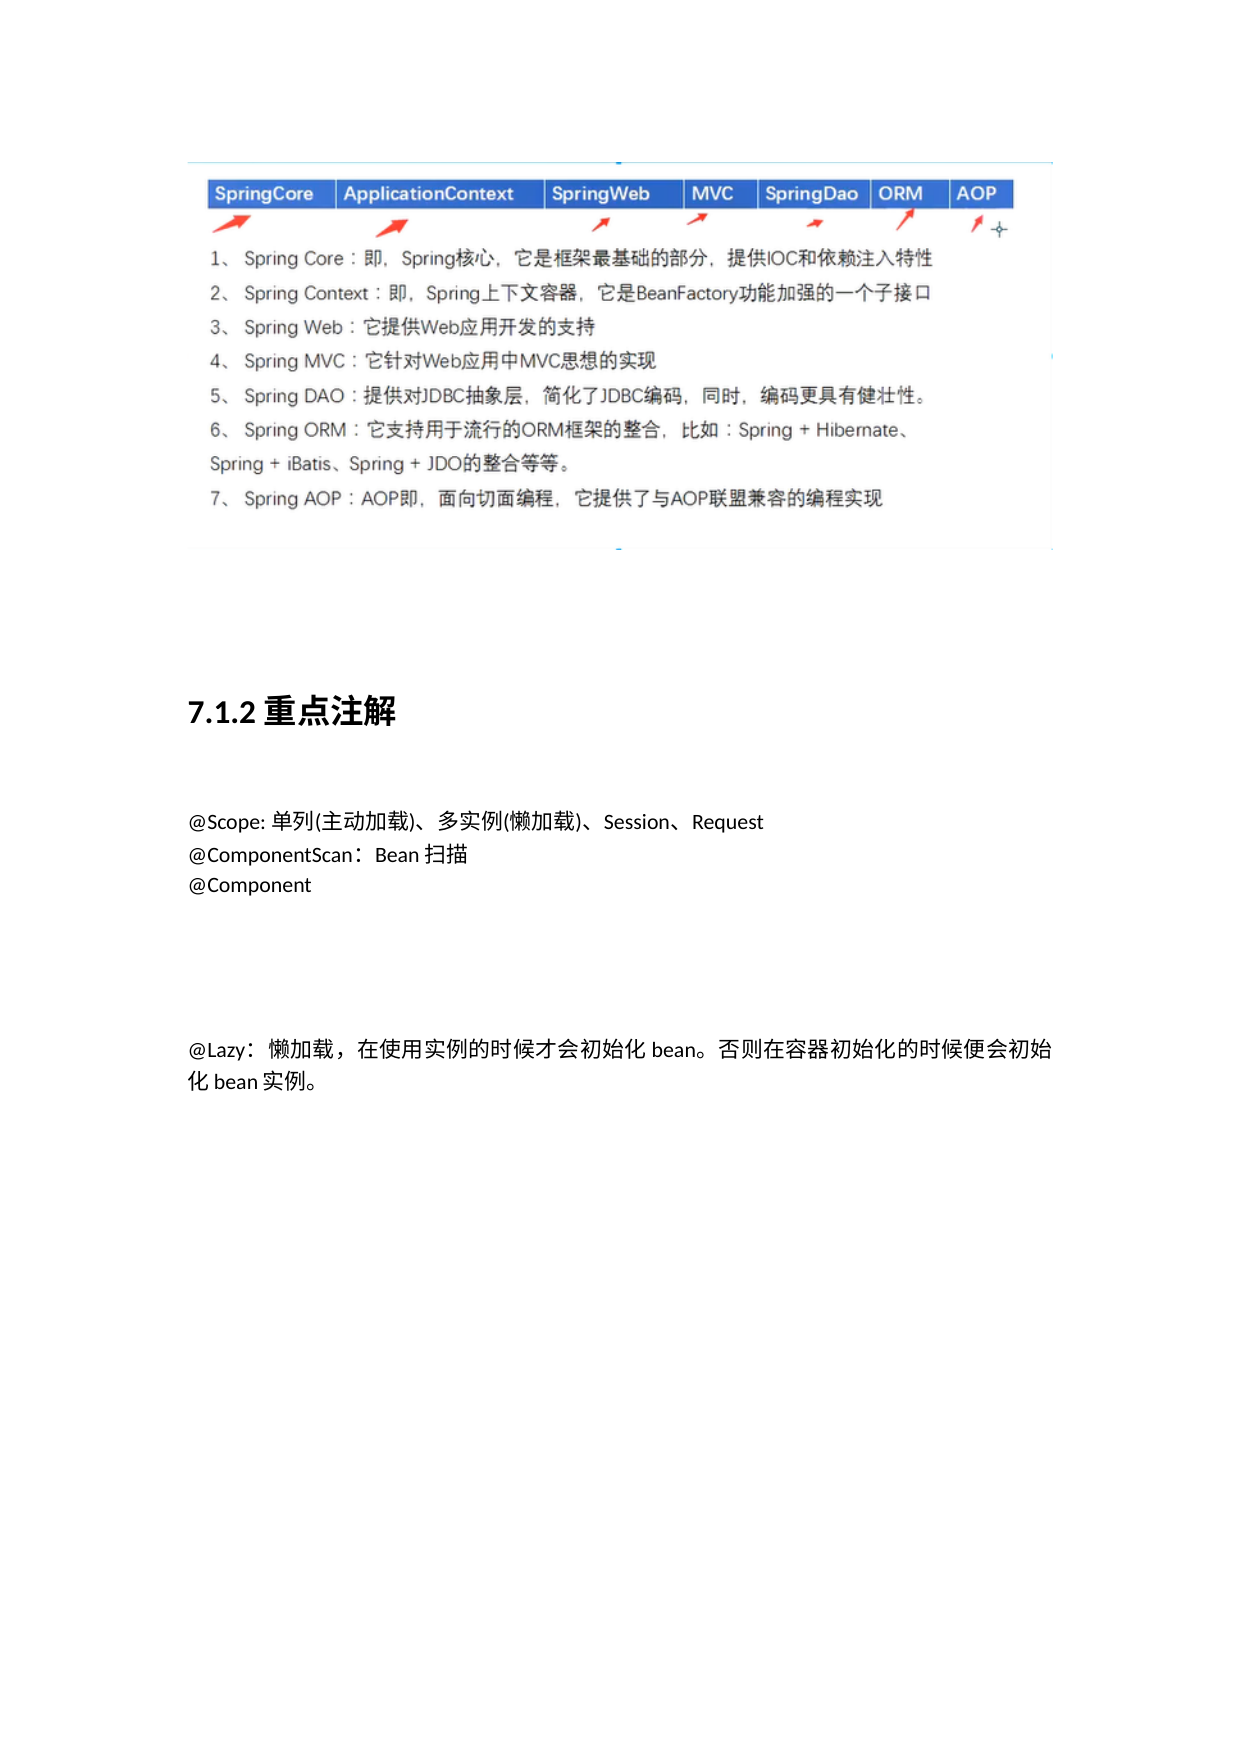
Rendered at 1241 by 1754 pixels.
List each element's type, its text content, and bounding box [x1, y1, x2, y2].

text @Component [187, 869, 1053, 901]
text @ComponentScan：Bean扫描 [187, 836, 1053, 869]
picture [187, 162, 1053, 550]
subtitle 7.1.2 重点注解 [187, 677, 1053, 742]
text @Lazy：懒加载，在使用实例的时候才会初始化bean。否则在容器初始化的时候便会初始化bean实例。 [187, 1031, 1053, 1096]
text @Scope: 单列(主动加载)、多实例(懒加载)、Session、Request [187, 804, 1053, 836]
